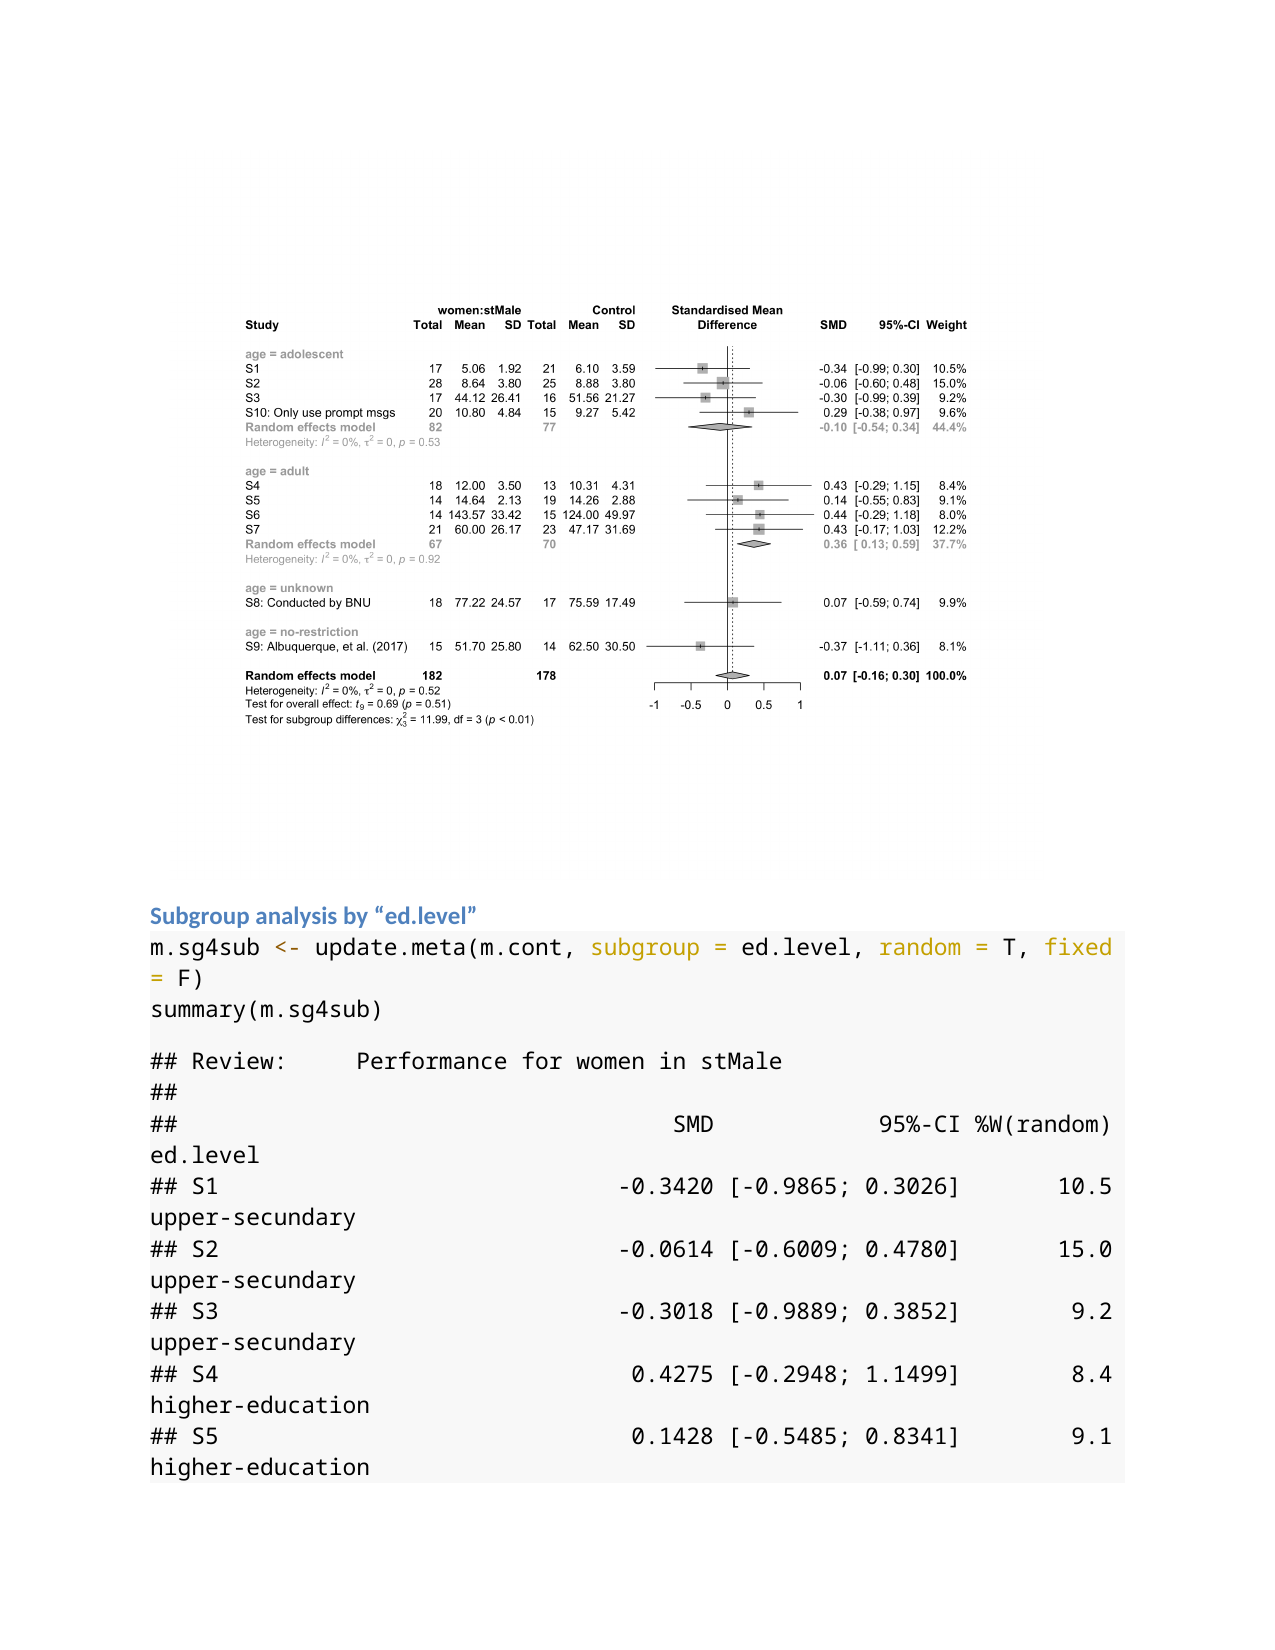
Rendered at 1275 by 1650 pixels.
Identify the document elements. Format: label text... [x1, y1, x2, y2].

text m.sg4sub <- update.meta(m.cont, subgroup = ed.level, random = T, fixed = F) summary(m.sg4sub) [205, 931, 1125, 1024]
picture [168, 150, 1044, 880]
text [150, 1045, 1125, 1483]
subtitle Subgroup analysis by “ed.level” [150, 900, 1125, 931]
